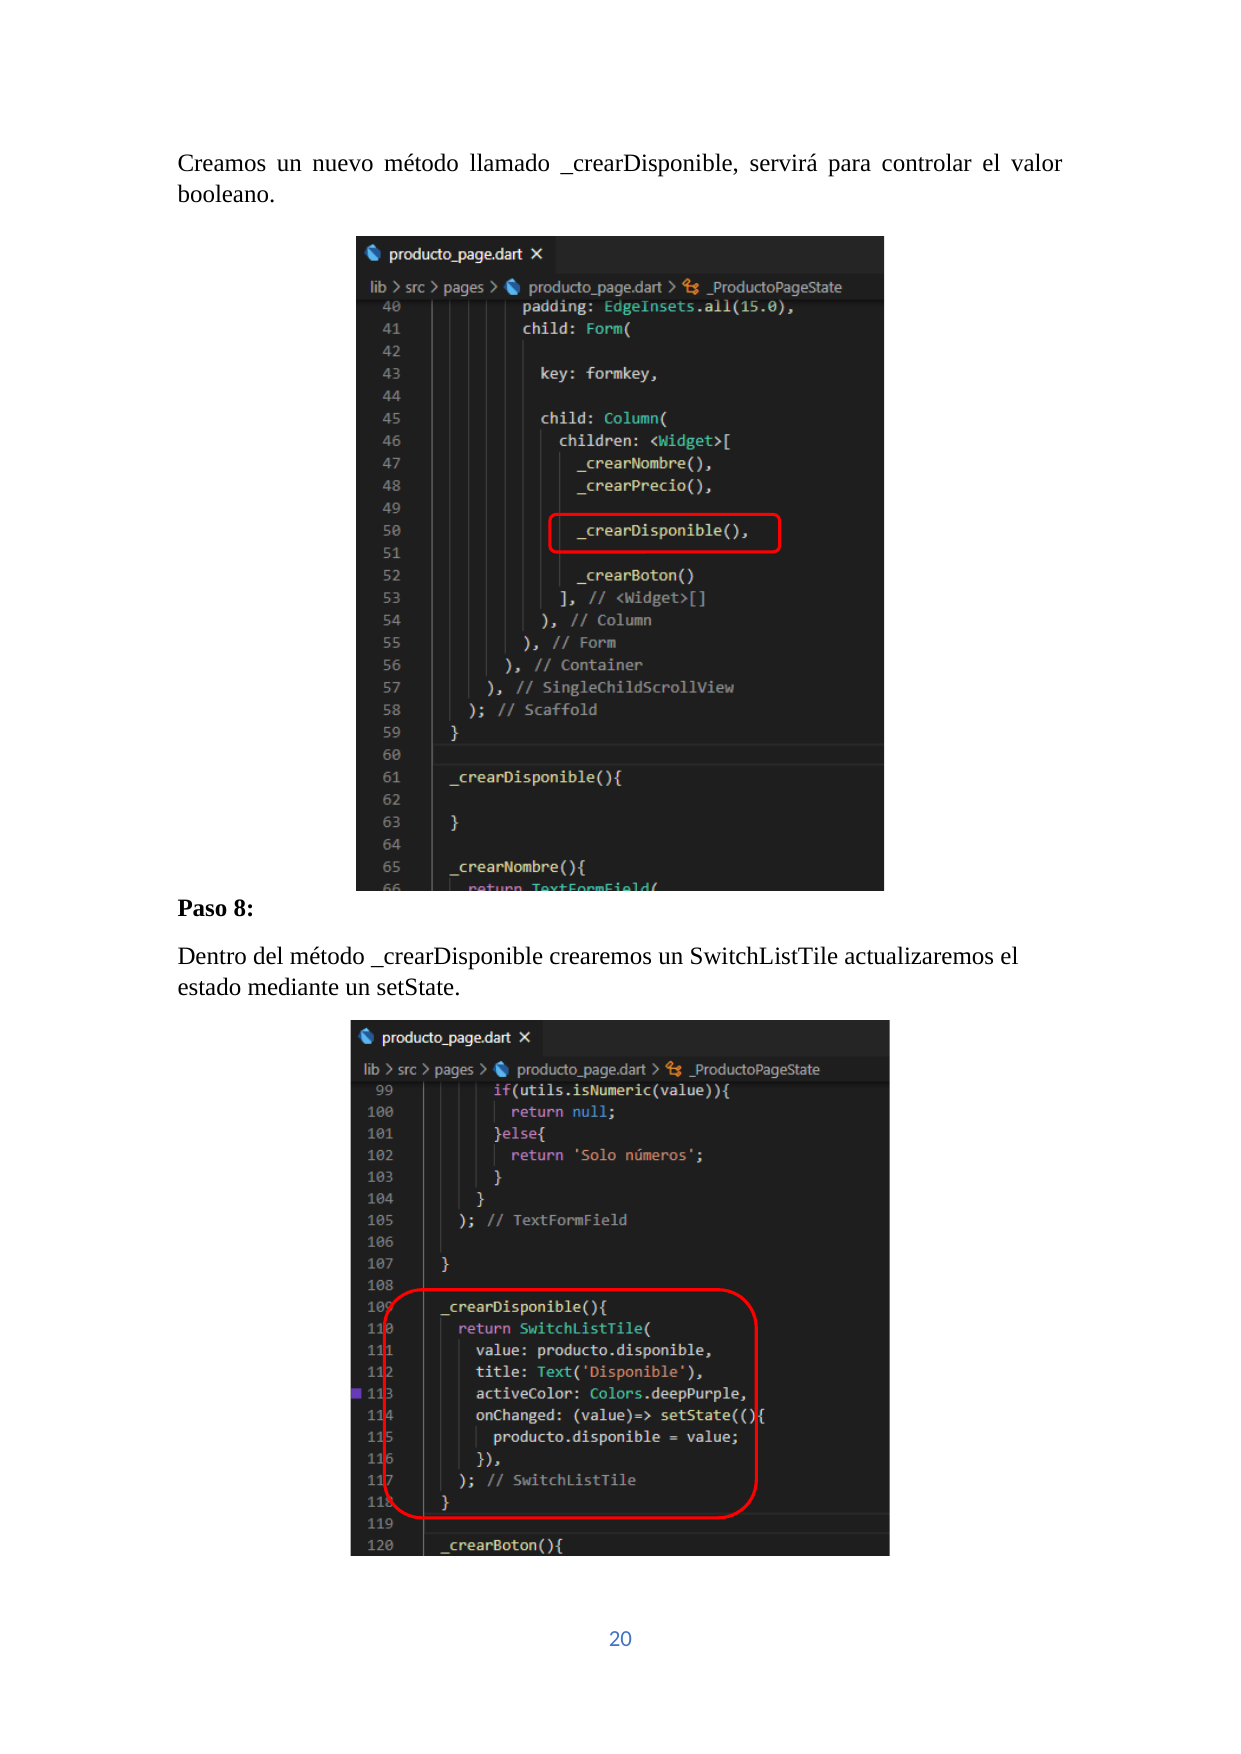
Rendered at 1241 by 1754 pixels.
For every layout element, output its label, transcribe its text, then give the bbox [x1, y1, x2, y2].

picture [350, 1020, 890, 1556]
text Paso 8: [177, 893, 1063, 922]
picture [356, 236, 885, 891]
text Creamos un nuevo método llamado _crearDisponible, servirá para controlar el valor booleano. [177, 148, 1063, 207]
text Dentro del método _crearDisponible crearemos un SwitchListTile actualizaremos el estado mediante un setState. [177, 941, 1063, 1001]
